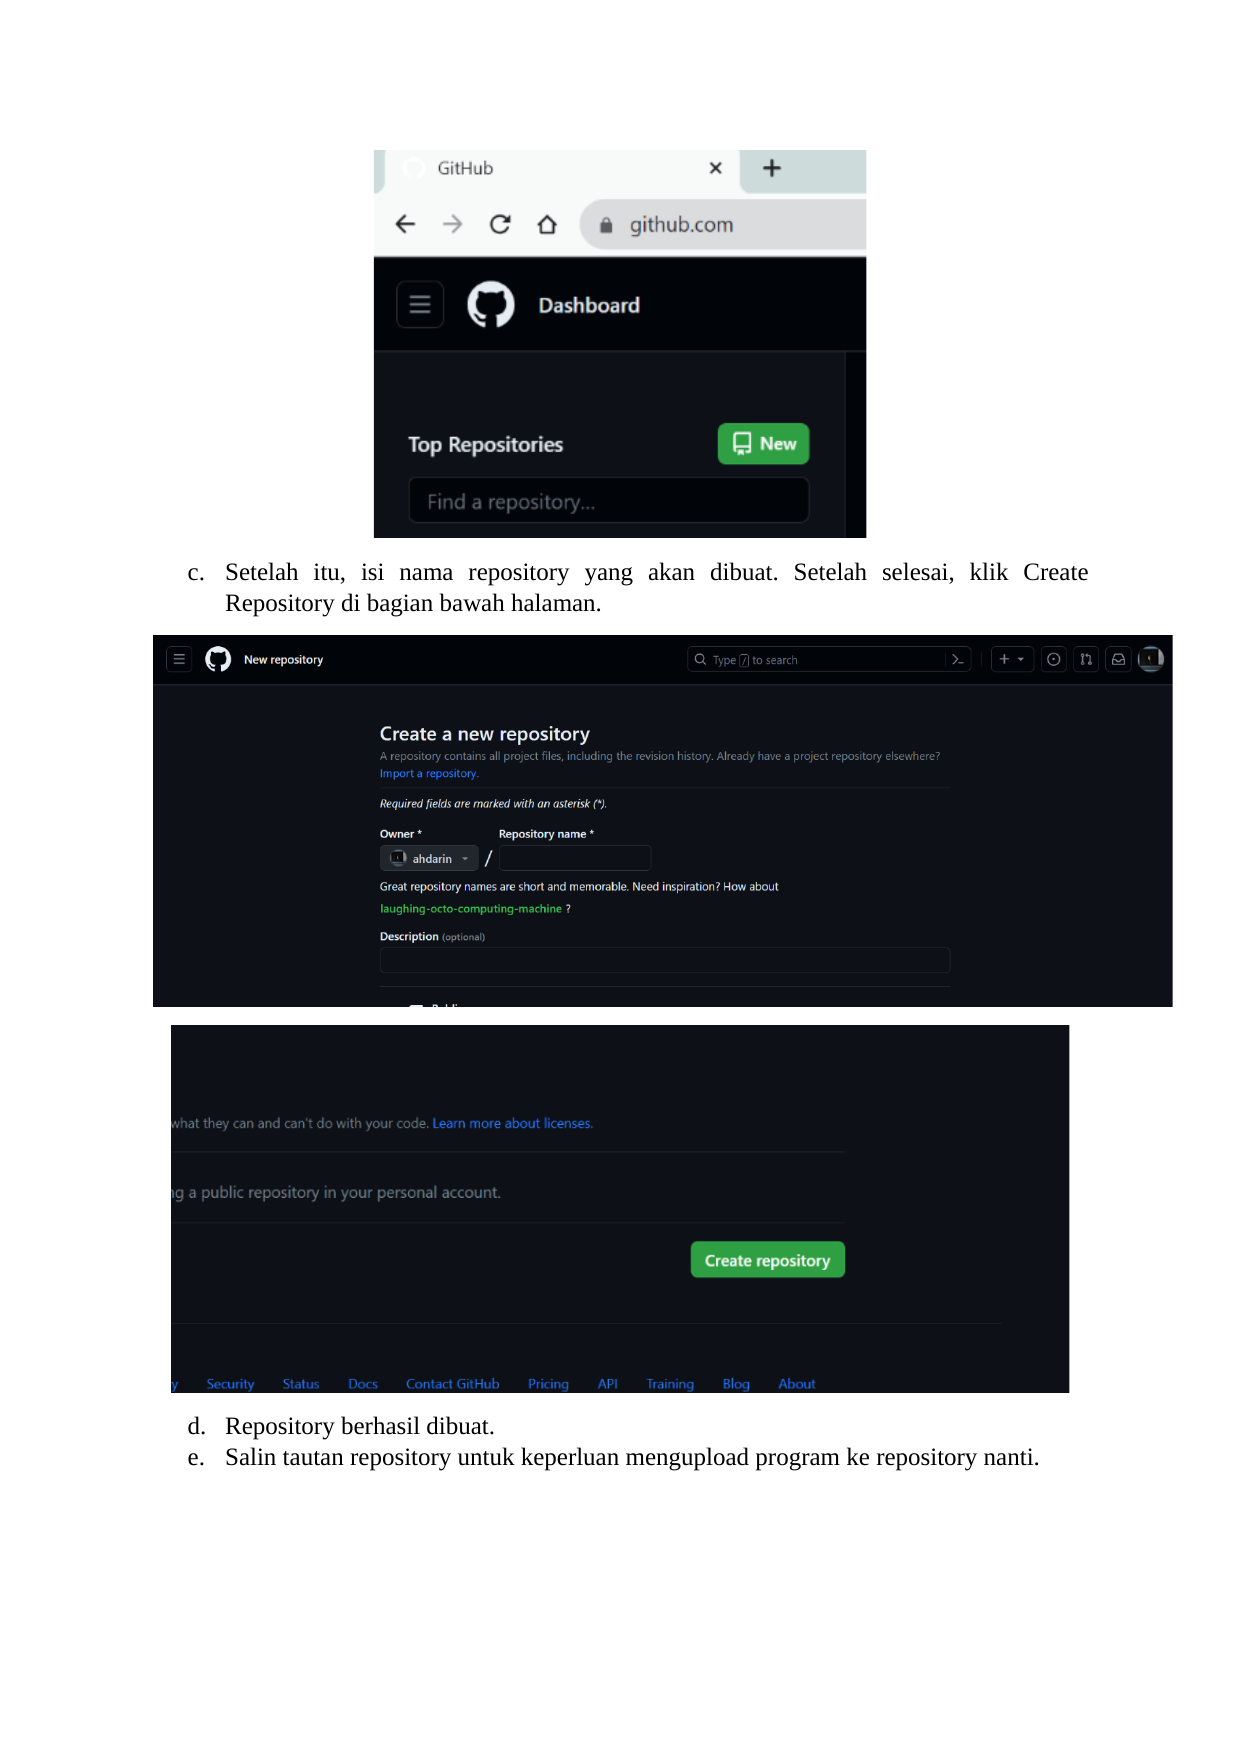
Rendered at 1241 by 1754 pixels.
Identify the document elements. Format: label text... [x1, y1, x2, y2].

picture [373, 150, 867, 538]
picture [171, 1025, 1070, 1393]
picture [153, 635, 1173, 1007]
list Salin tautan repository untuk keperluan mengupload program ke repository nanti. [187, 1442, 1090, 1471]
list Setelah itu, isi nama repository yang akan dibuat. Setelah selesai, klik Create Repository di bagian bawah halaman. [187, 557, 1090, 616]
list Repository berhasil dibuat. [187, 1411, 1090, 1440]
